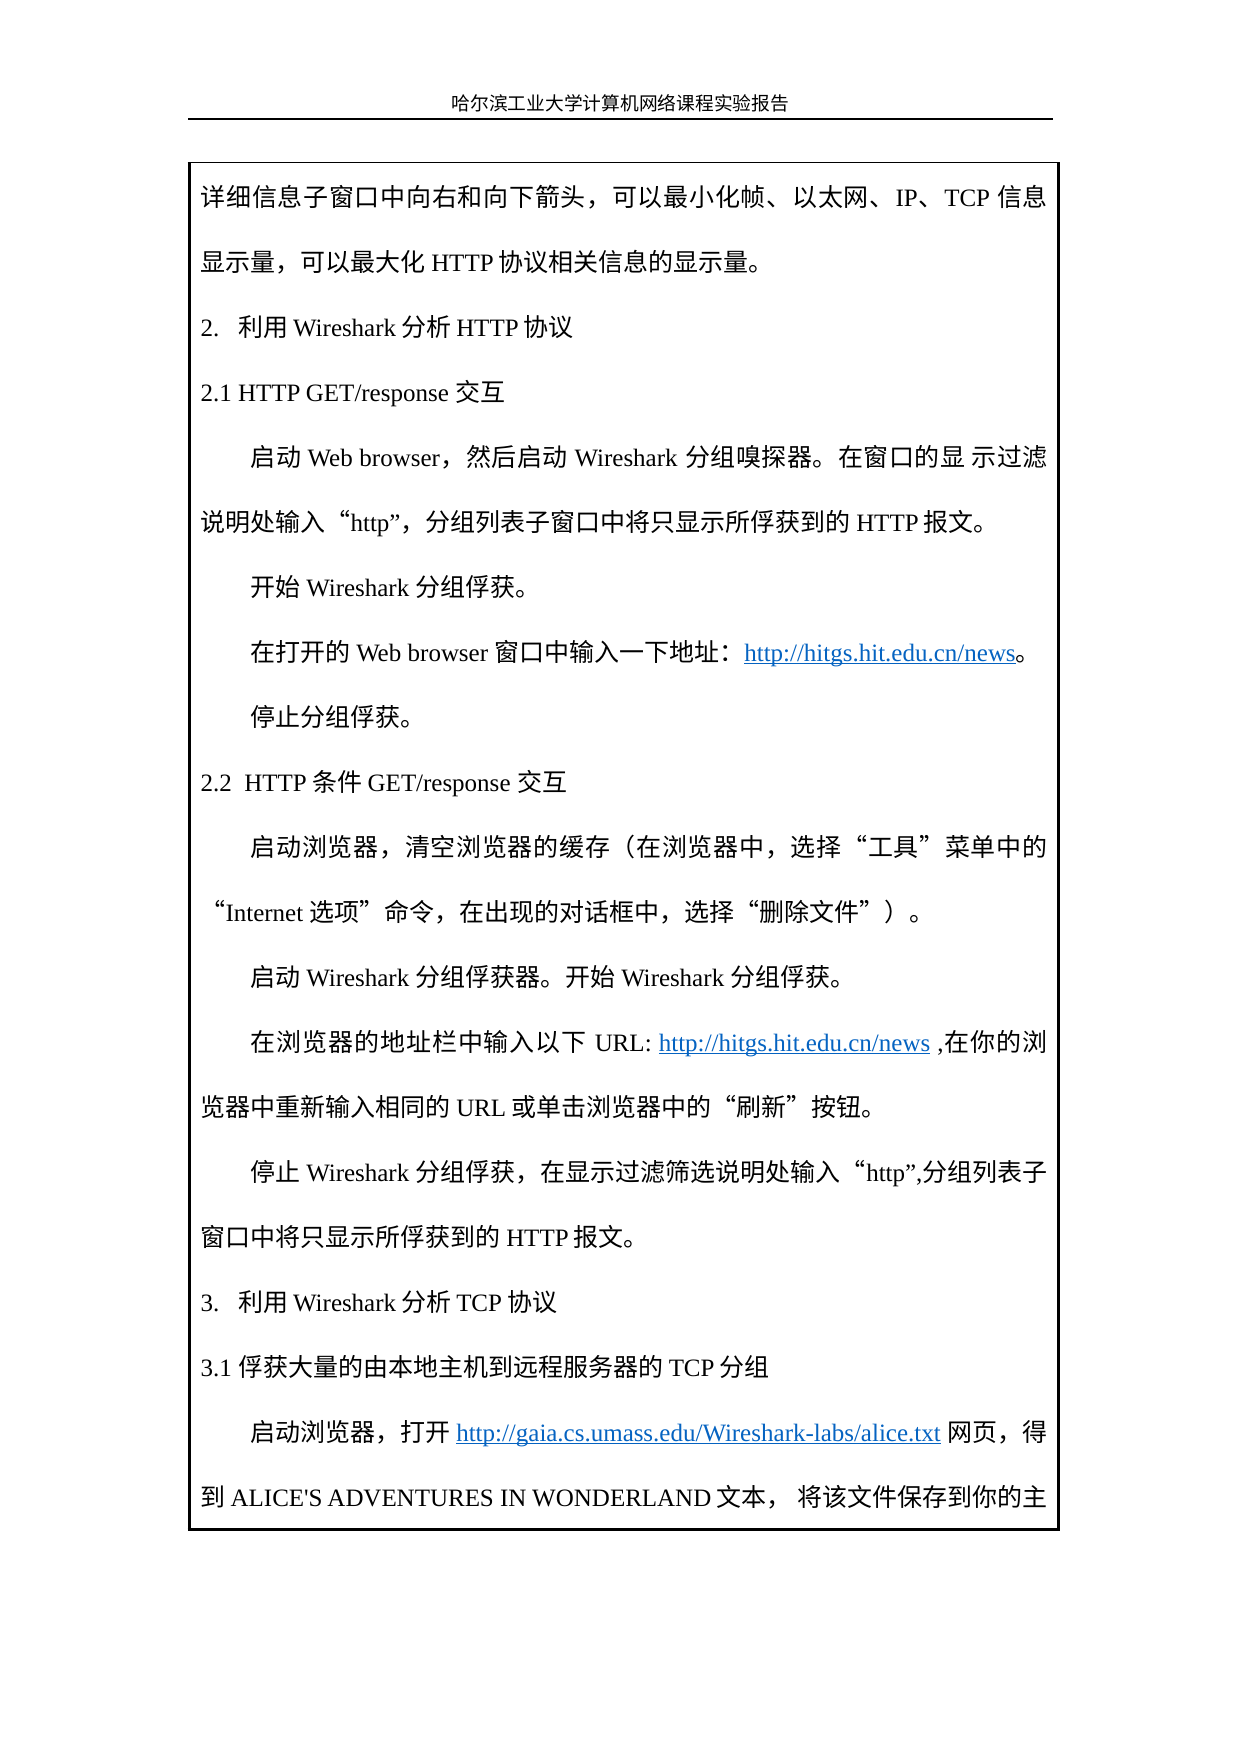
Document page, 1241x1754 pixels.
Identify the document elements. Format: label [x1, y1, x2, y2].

table_cell [191, 163, 1057, 1528]
